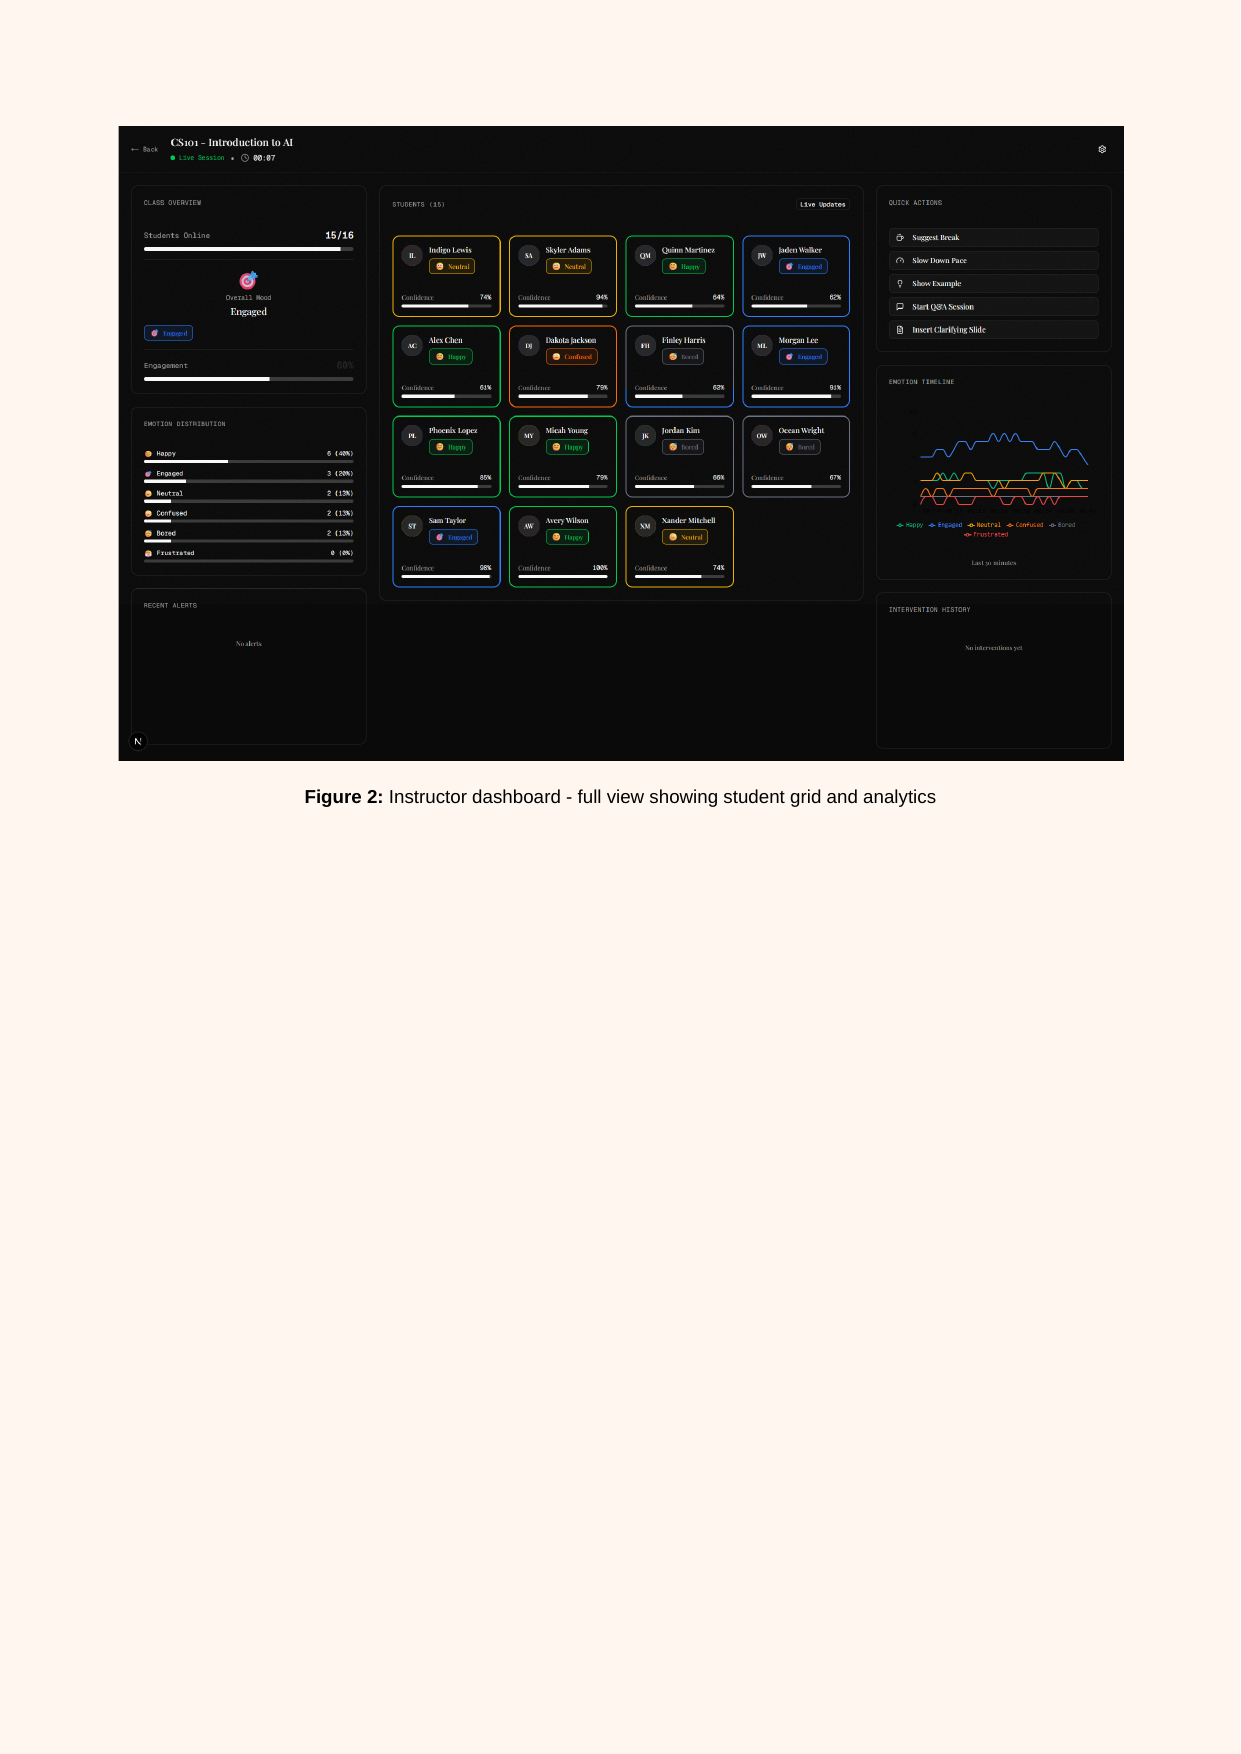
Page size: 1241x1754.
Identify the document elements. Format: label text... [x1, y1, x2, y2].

text Figure 2: Instructor dashboard - full view showing student grid and analytics [118, 786, 1122, 808]
picture [118, 126, 1124, 761]
